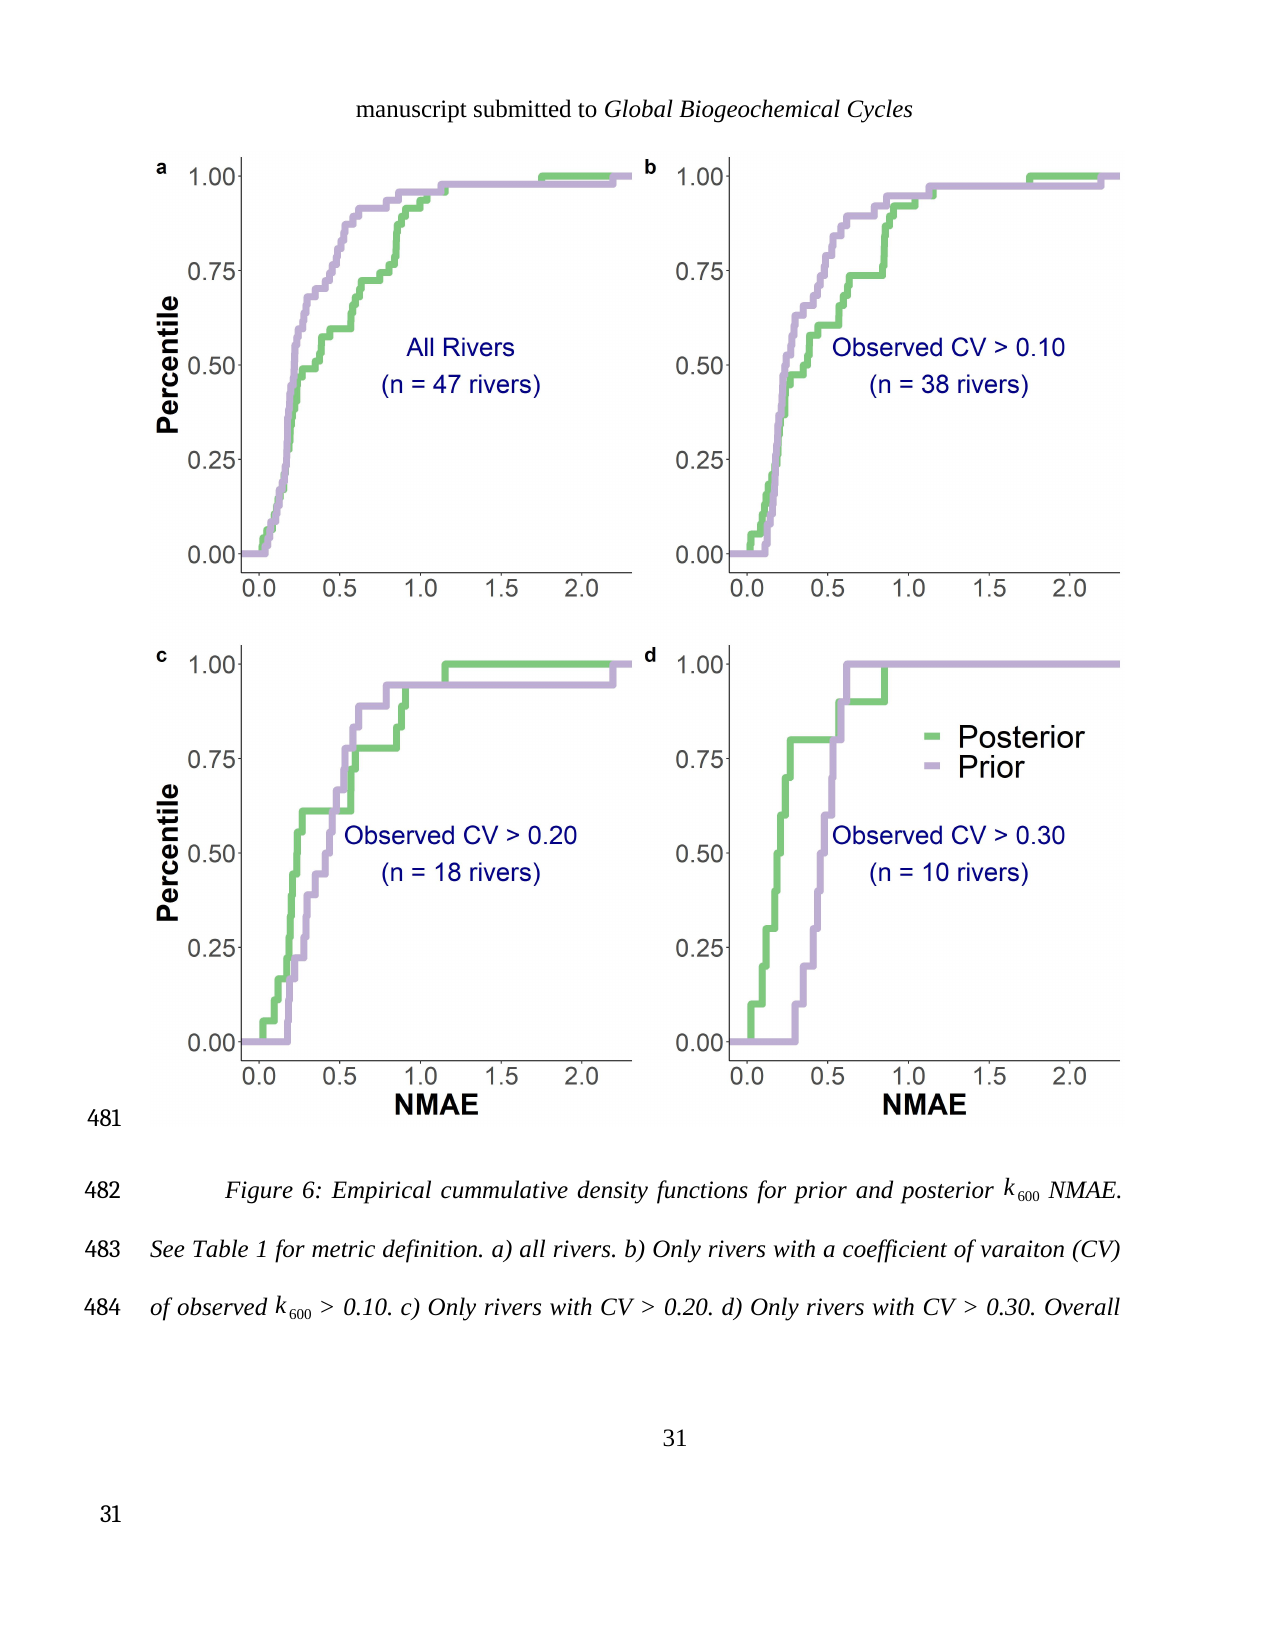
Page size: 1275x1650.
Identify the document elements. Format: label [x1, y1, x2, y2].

picture [150, 151, 1125, 1127]
text [150, 1174, 1125, 1323]
